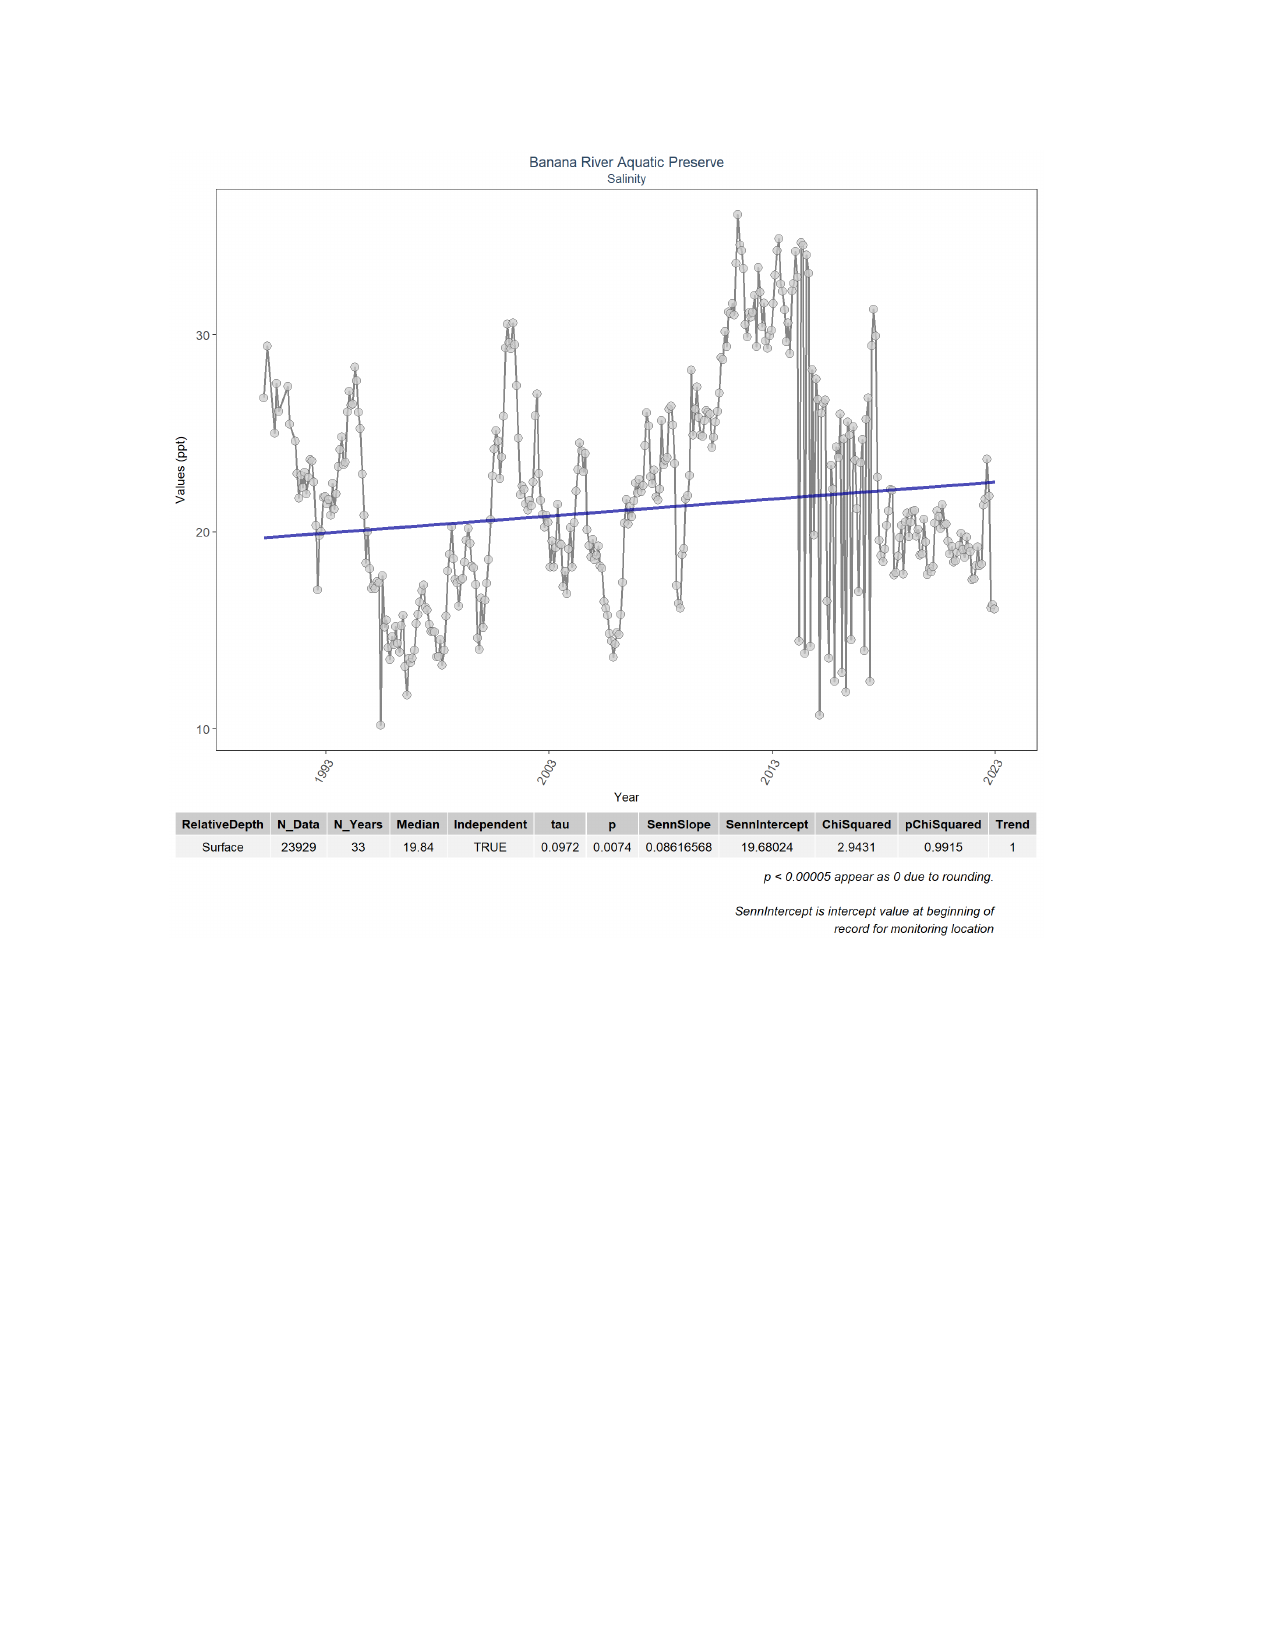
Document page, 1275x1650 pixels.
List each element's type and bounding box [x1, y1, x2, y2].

picture [168, 150, 1044, 938]
